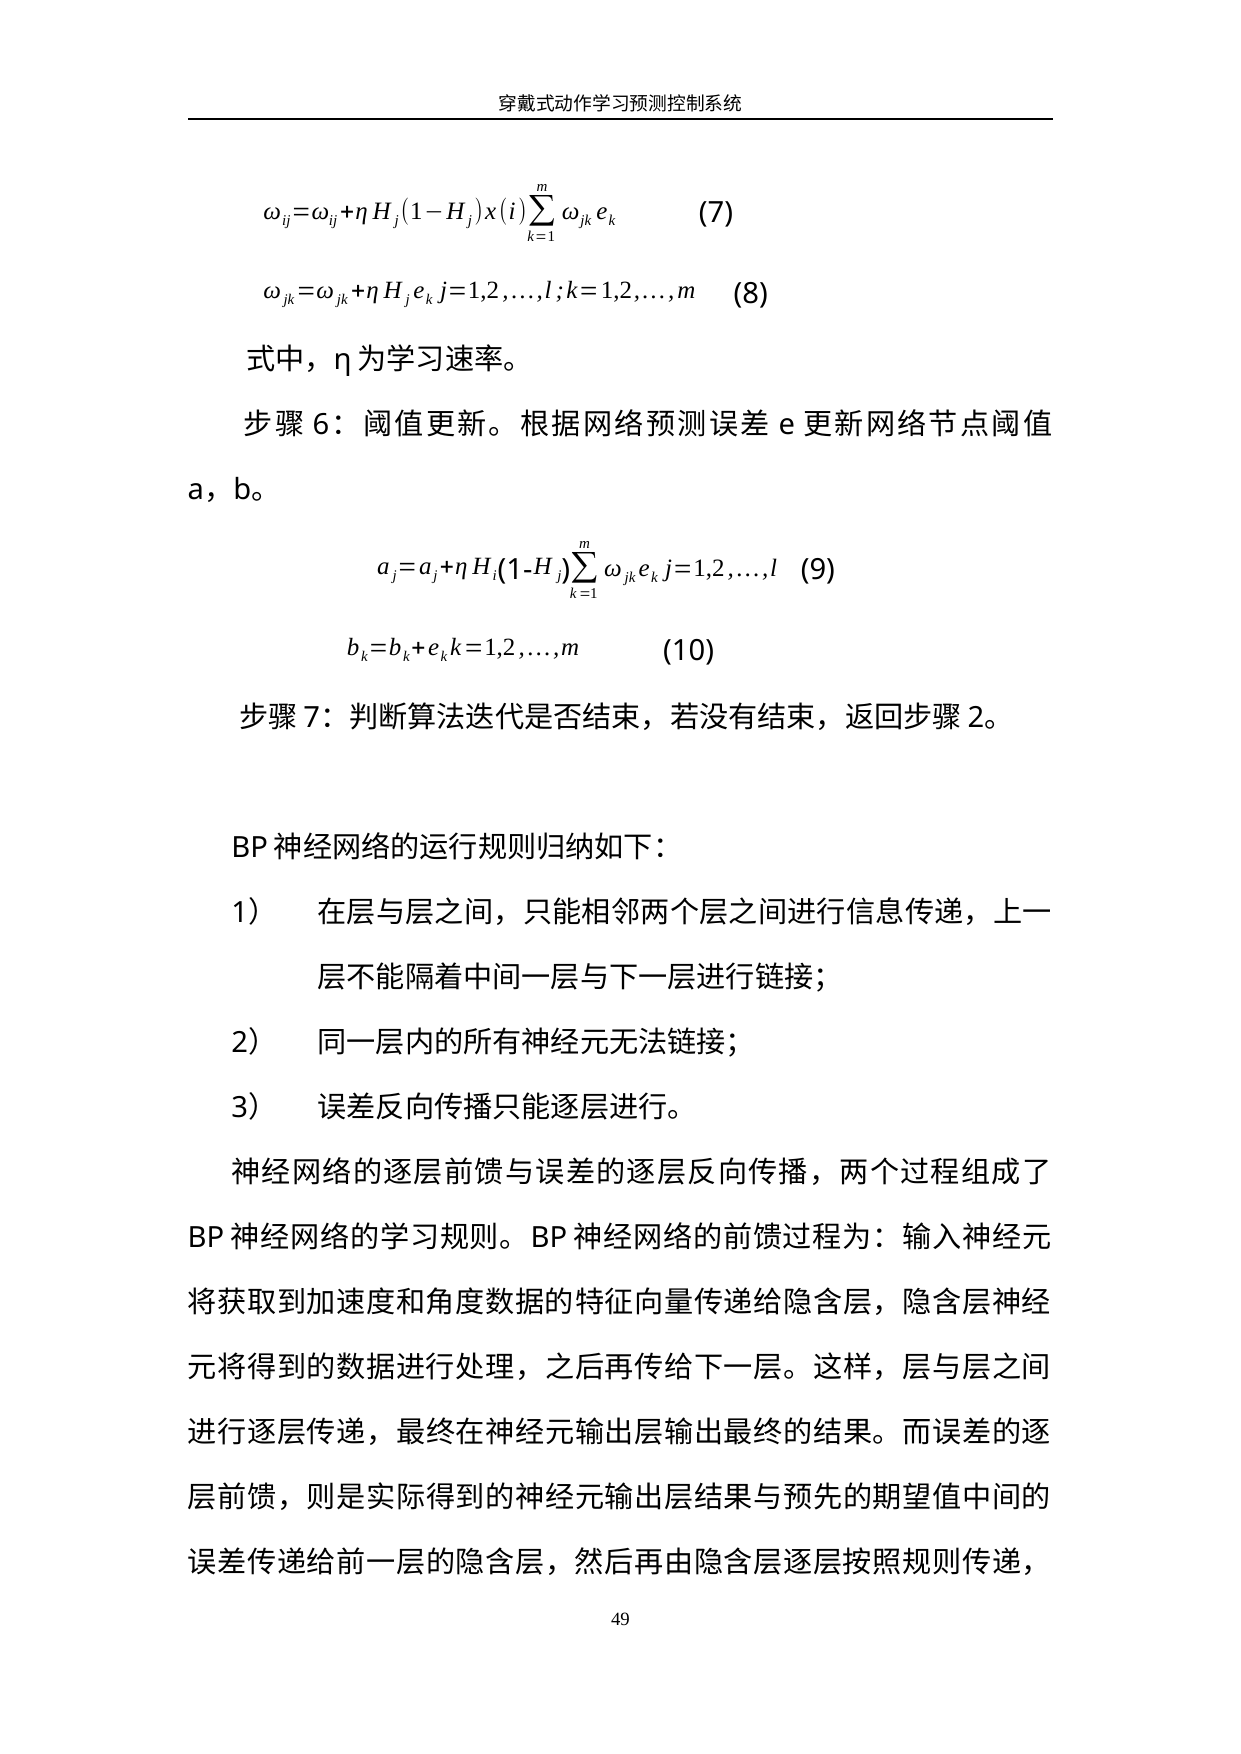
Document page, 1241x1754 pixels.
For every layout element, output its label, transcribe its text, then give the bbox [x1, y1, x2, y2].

text BP神经网络的运行规则归纳如下： [187, 812, 1053, 877]
text 步骤7：判断算法迭代是否结束，若没有结束，返回步骤2。 [187, 682, 1053, 747]
text (8) [187, 259, 1053, 324]
list 误差反向传播只能逐层进行。 [231, 1072, 1053, 1137]
text (10) [187, 617, 1053, 682]
list 同一层内的所有神经元无法链接； [231, 1007, 1053, 1072]
list 在层与层之间，只能相邻两个层之间进行信息传递，上一层不能隔着中间一层与下一层进行链接； [231, 877, 1053, 1007]
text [187, 1137, 1053, 1592]
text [187, 162, 1053, 259]
text (1-) (9) [187, 519, 1053, 617]
text 式中，η为学习速率。 [187, 324, 1053, 389]
text 步骤6：阈值更新。根据网络预测误差e更新网络节点阈值a，b。 [187, 389, 1053, 519]
